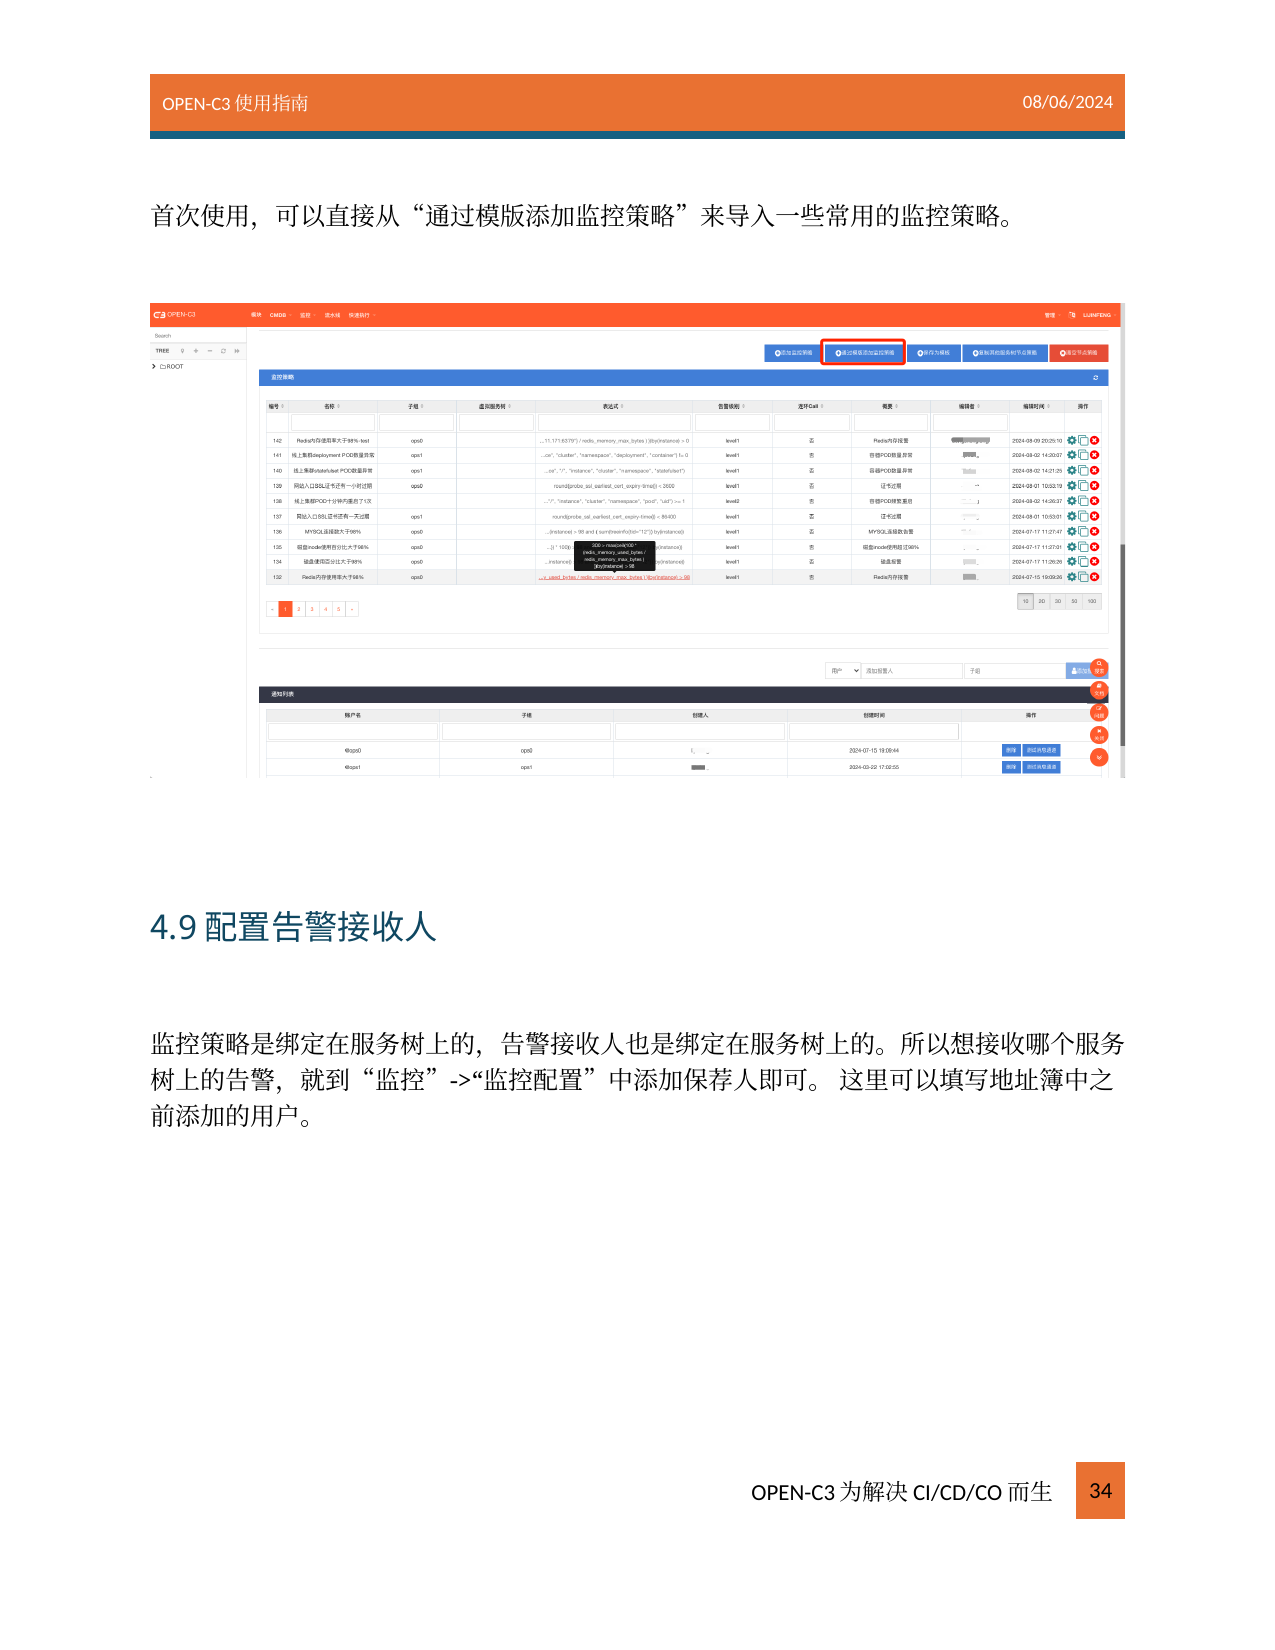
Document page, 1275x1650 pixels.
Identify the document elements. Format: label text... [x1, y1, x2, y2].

subtitle 4.9 配置告警接收人 [150, 901, 1125, 949]
text 监控策略是绑定在服务树上的，告警接收人也是绑定在服务树上的。所以想接收哪个服务树上的告警，就到“监控”->“监控配置”中添加保荐人即可。 这里可以填写地址簿中之前添加的用户。 [150, 1025, 1125, 1133]
picture [150, 303, 1125, 778]
text 首次使用，可以直接从“通过模版添加监控策略”来导入一些常用的监控策略。 [150, 196, 1125, 232]
